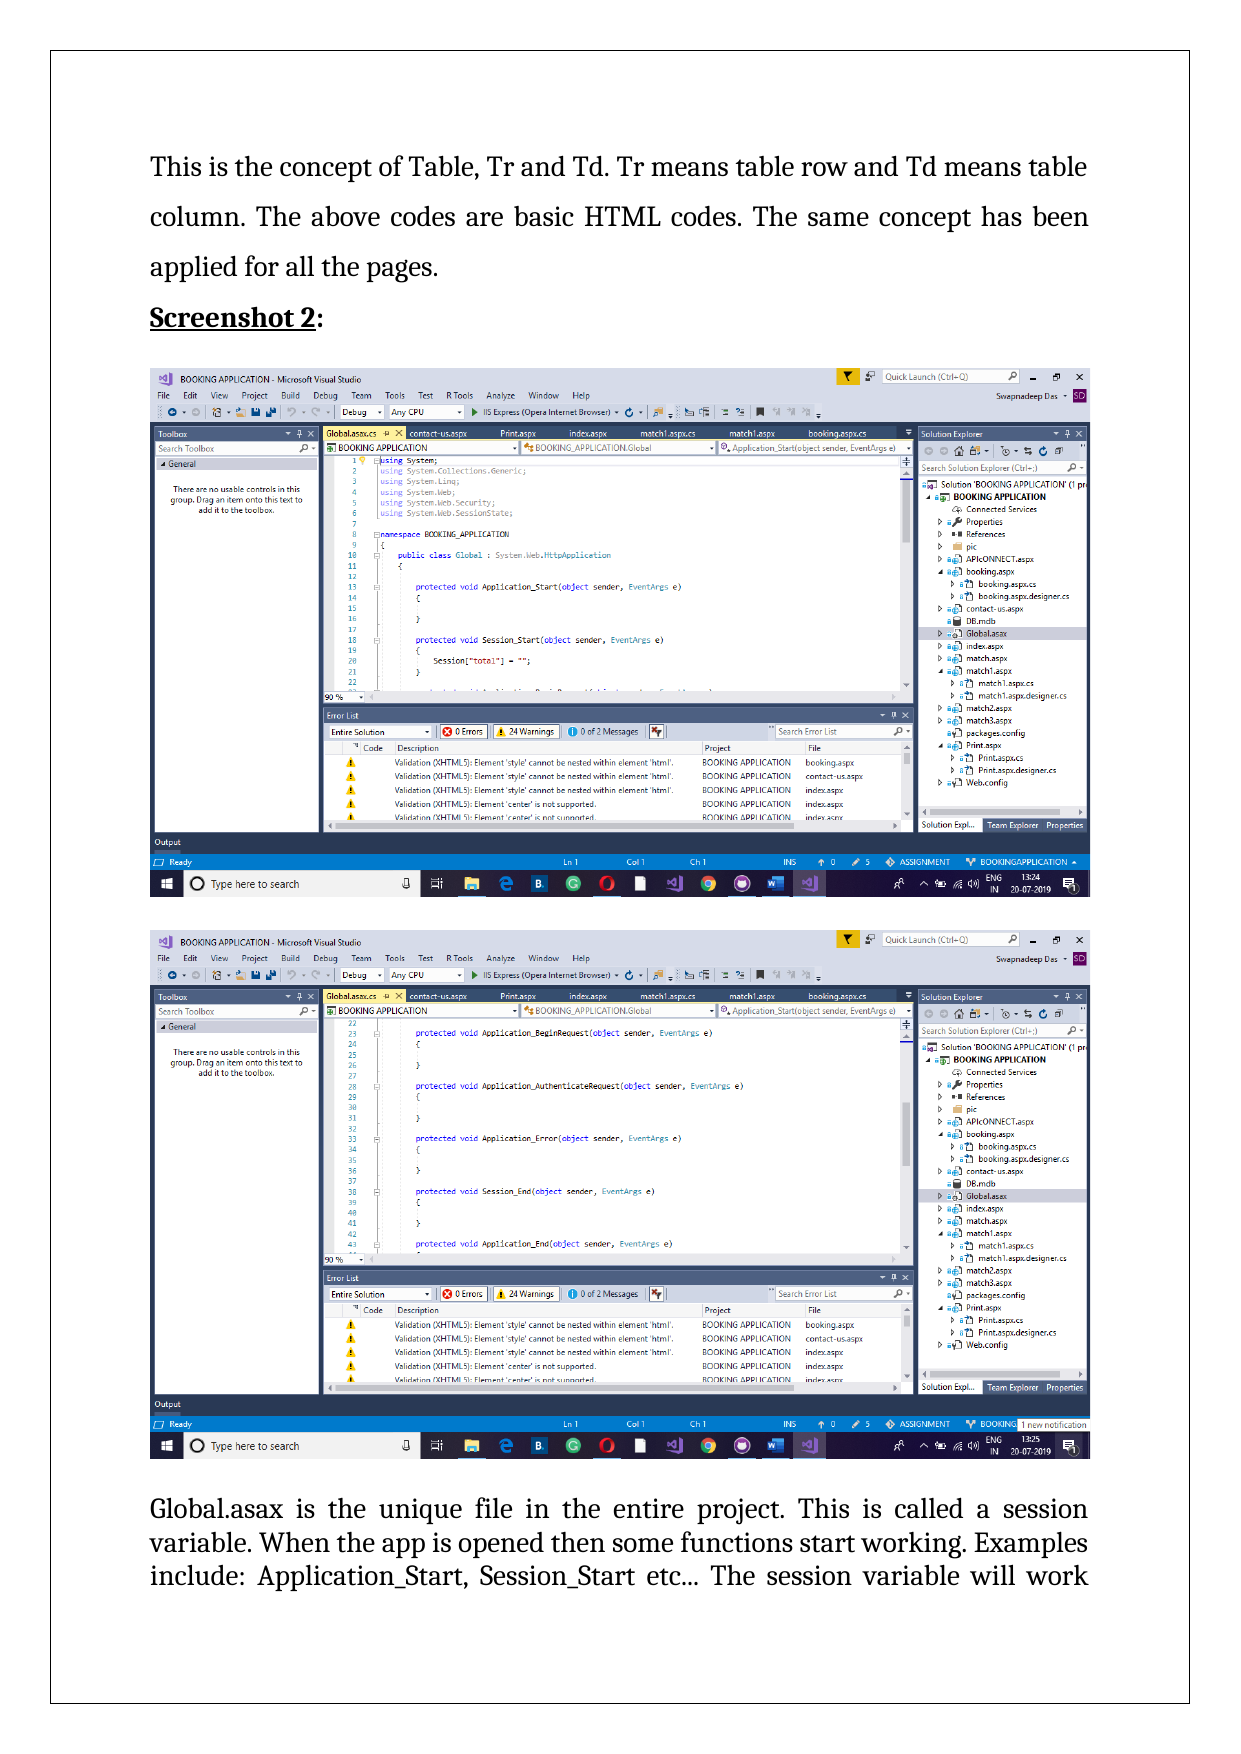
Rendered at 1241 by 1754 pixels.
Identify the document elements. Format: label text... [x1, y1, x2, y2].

picture [150, 368, 1091, 897]
text This is the concept of Table, Tr and Td. Tr means table row and Td means table column. The above codes are basic HTML codes. The same concept has been applied for all the pages. [150, 150, 1090, 284]
picture [150, 930, 1091, 1459]
text Screenshot 2: [150, 301, 1090, 334]
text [150, 1492, 1090, 1593]
